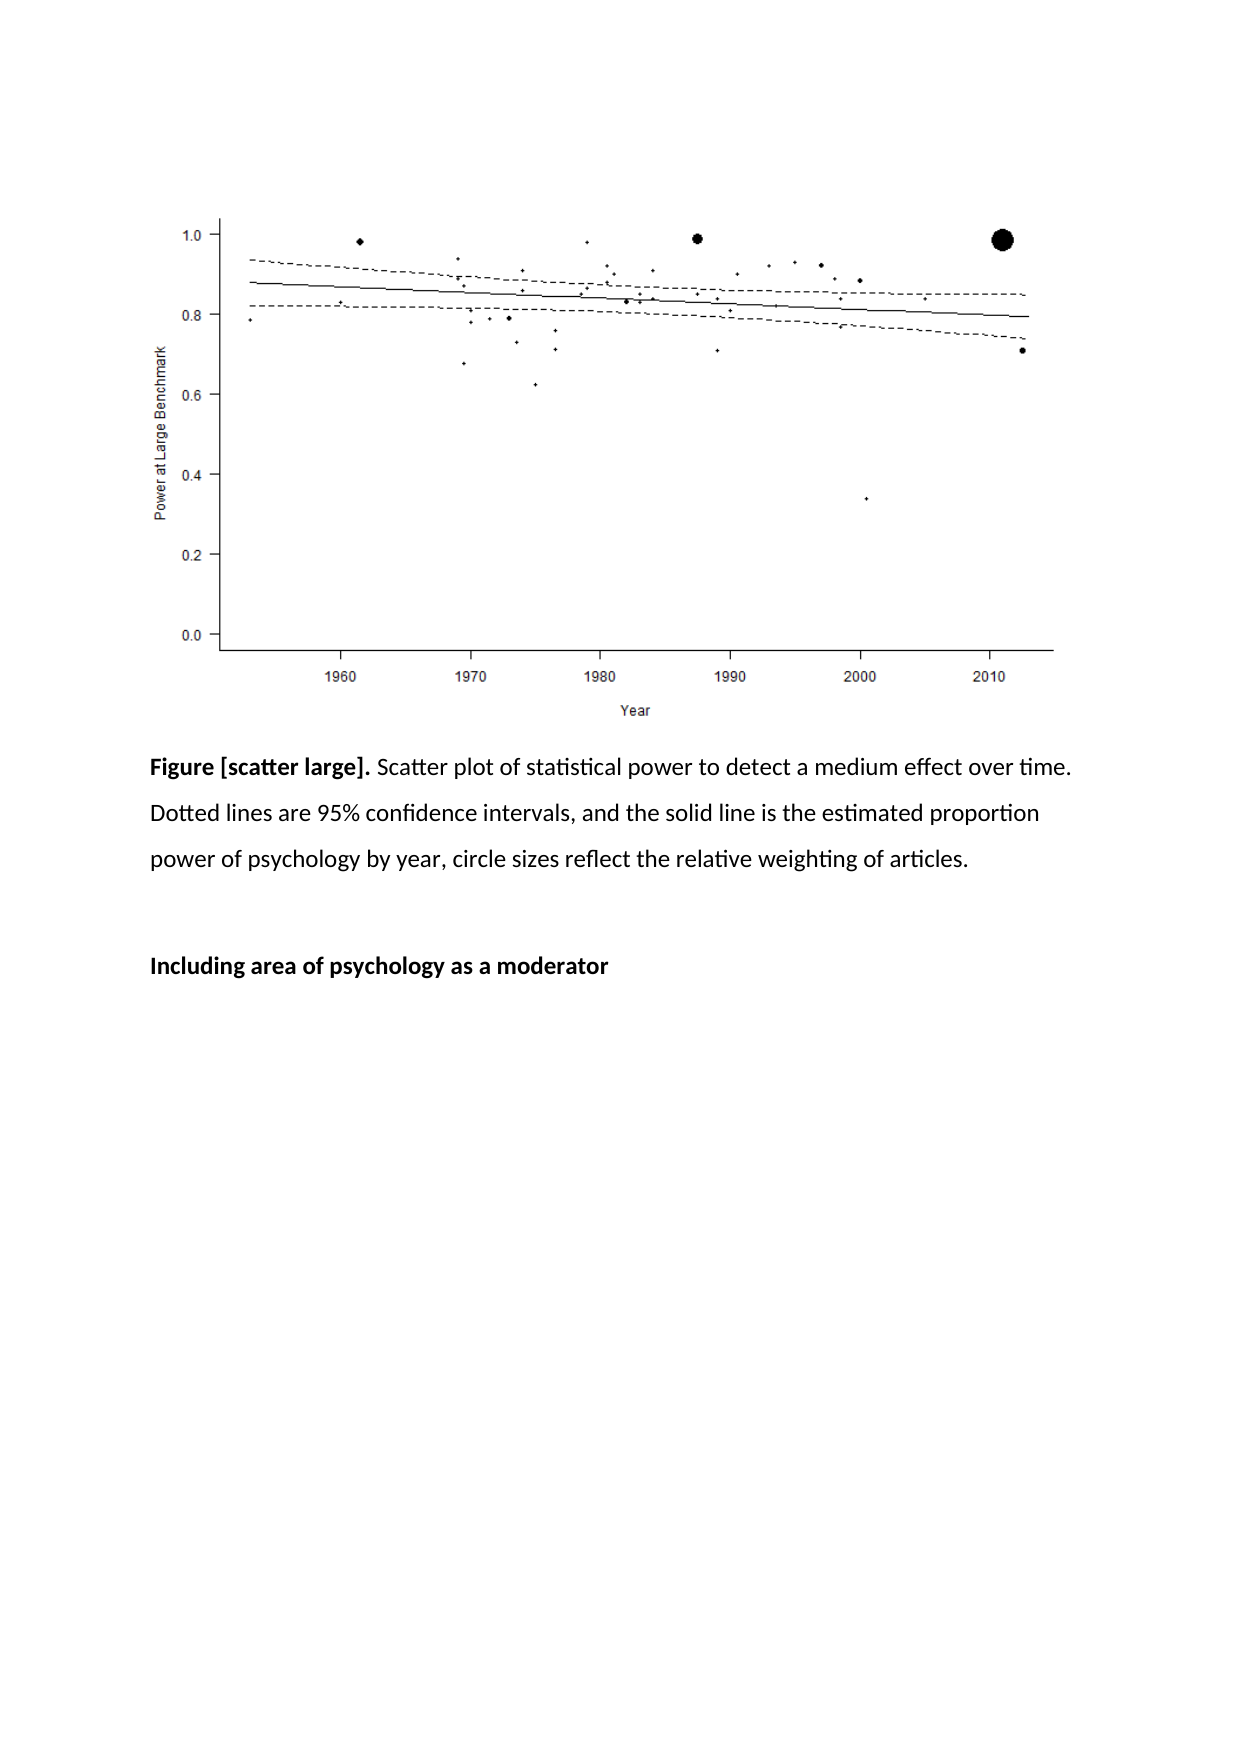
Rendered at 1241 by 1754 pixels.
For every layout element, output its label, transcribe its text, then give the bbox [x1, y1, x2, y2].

picture [150, 150, 1089, 737]
text Including area of psychology as a moderator [150, 950, 1090, 1011]
